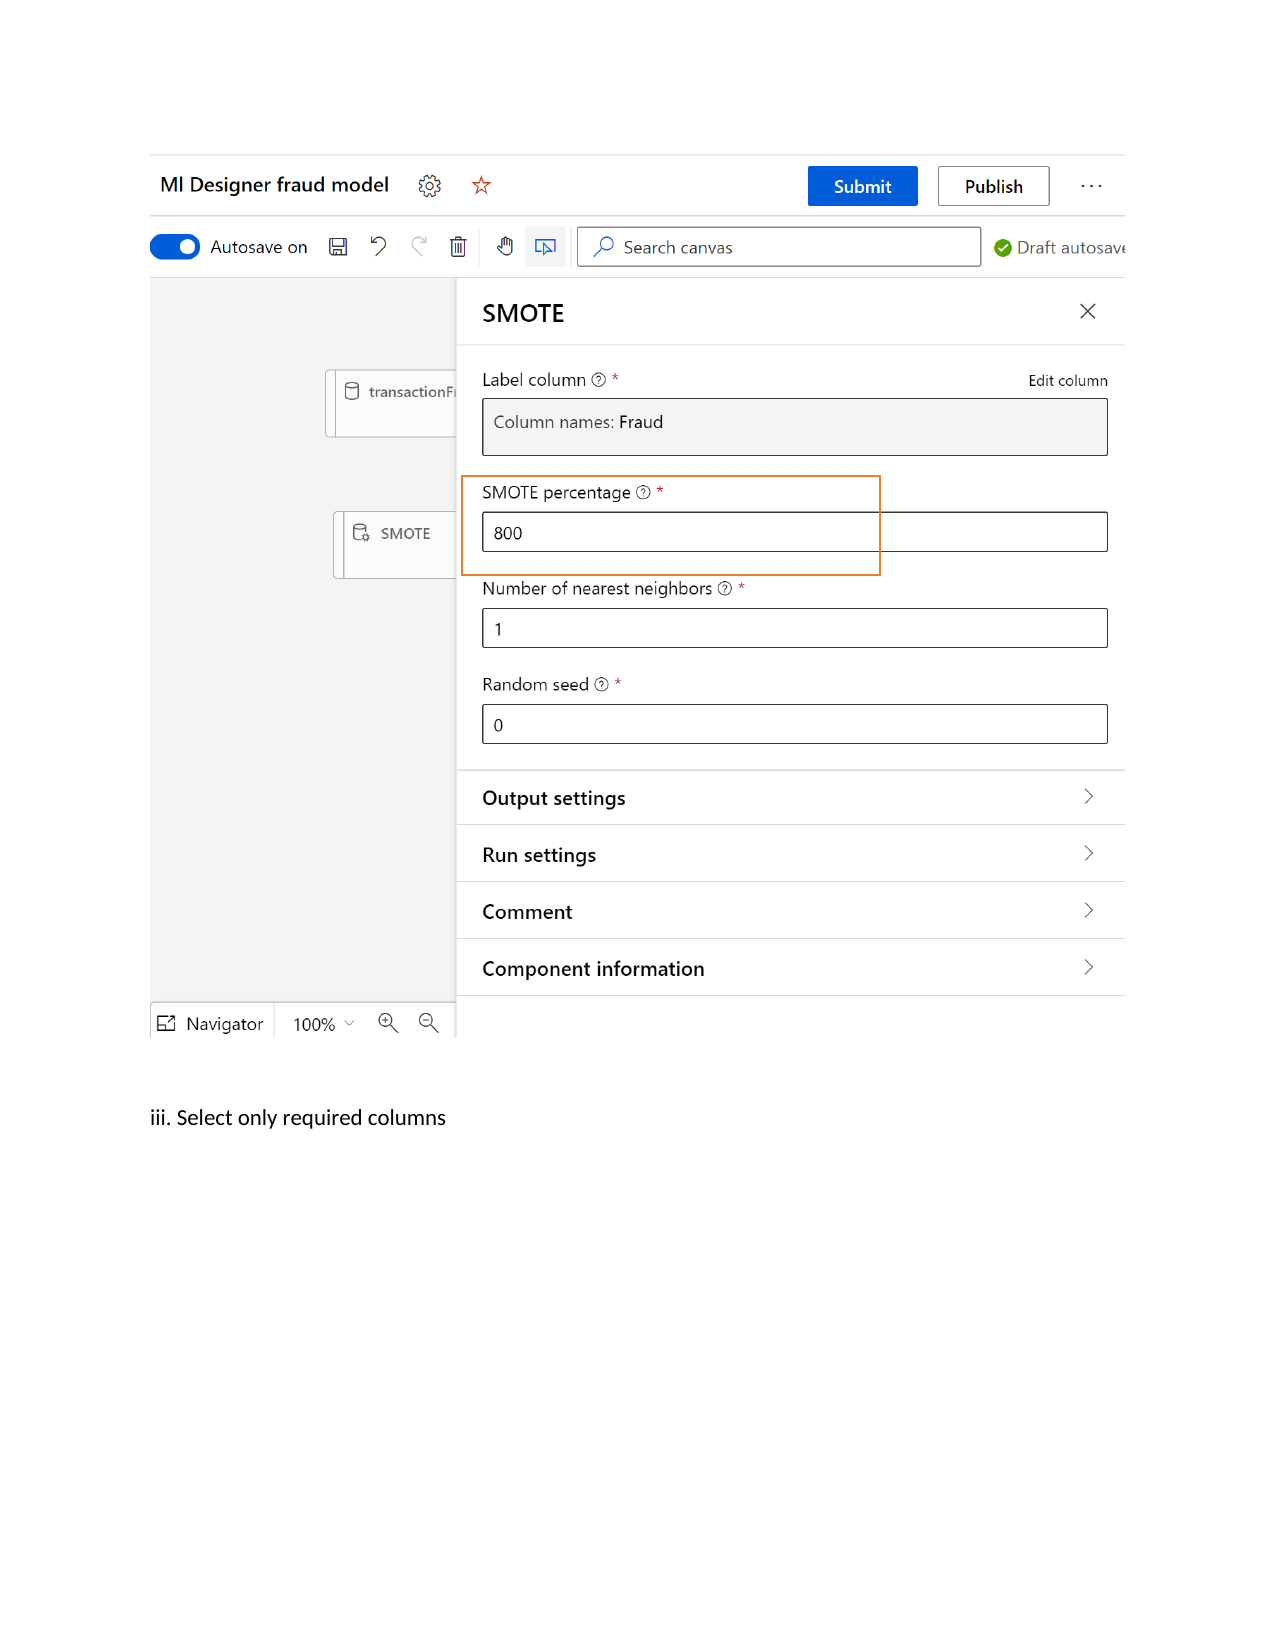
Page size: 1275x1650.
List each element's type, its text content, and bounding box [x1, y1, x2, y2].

picture [150, 150, 1125, 1038]
text iii. Select only required columns [150, 1103, 1125, 1132]
